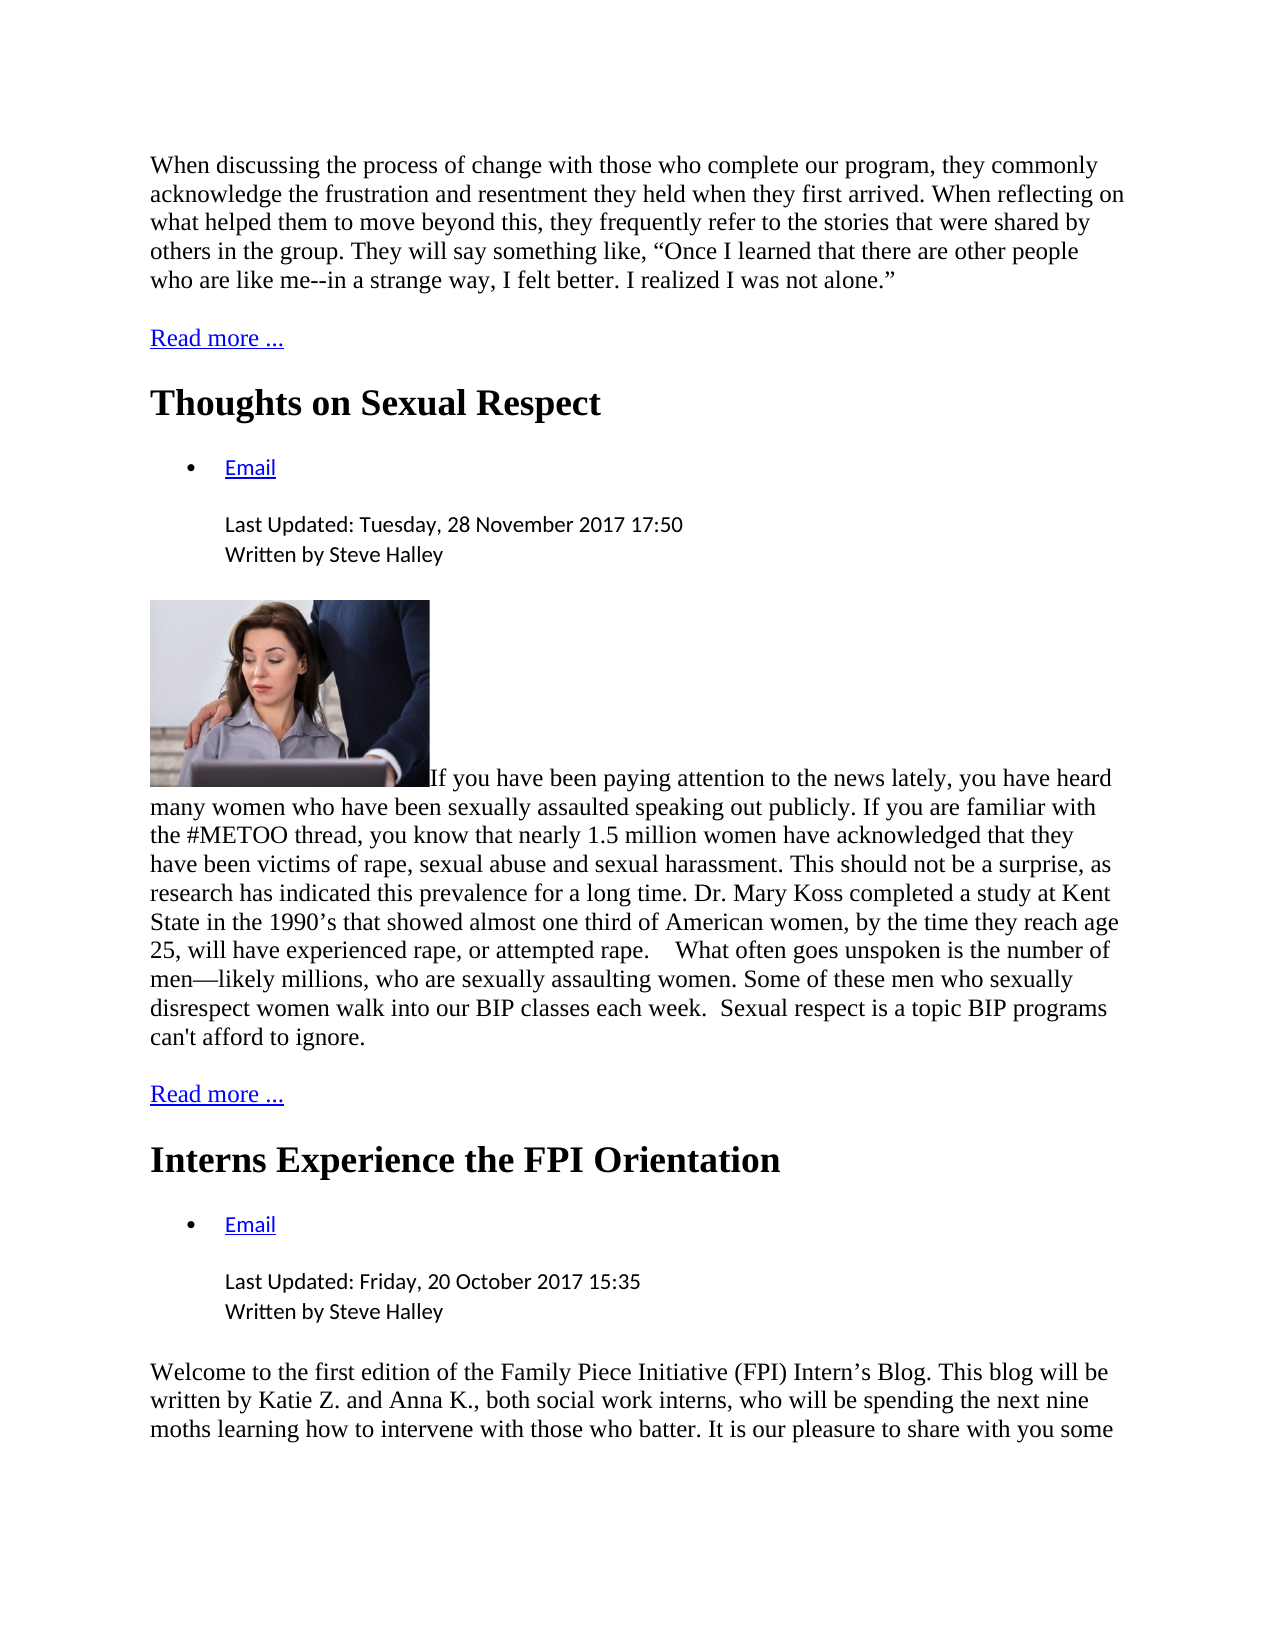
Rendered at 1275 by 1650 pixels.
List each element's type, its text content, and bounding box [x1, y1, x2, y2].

text Last Updated: Tuesday, 28 November 2017 17:50 [225, 510, 1125, 538]
list Email [187, 1210, 1125, 1238]
text Last Updated: Friday, 20 October 2017 15:35 [225, 1267, 1125, 1295]
subtitle Thoughts on Sexual Respect [150, 381, 1125, 424]
picture [150, 600, 430, 787]
text Written by Steve Halley [225, 1297, 1125, 1325]
subtitle Interns Experience the FPI Orientation [150, 1137, 1125, 1181]
list Email [187, 453, 1125, 481]
text Written by Steve Halley [225, 541, 1125, 568]
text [150, 1357, 1125, 1443]
text If you have been paying attention to the news lately, you have heard many women who have been sexually assaulted speaking out publicly. If you are familiar with the #METOO thread, you know that nearly 1.5 million women have acknowledged that they have been victims of rape, sexual abuse and sexual harassment. This should not be a surprise, as research has indicated this prevalence for a long time. Dr. Mary Koss completed a study at Kent State in the 1990’s that showed almost one third of American women, by the time they reach age 25, will have experienced rape, or attempted rape. What often goes unspoken is the number of men—likely millions, who are sexually assaulting women. Some of these men who sexually disrespect women walk into our BIP classes each week. Sexual respect is a topic BIP programs can't afford to ignore. [150, 600, 1125, 1050]
text When discussing the process of change with those who complete our program, they commonly acknowledge the frustration and resentment they held when they first arrived. When reflecting on what helped them to move beyond this, they frequently refer to the stories that were shared by others in the group. They will say something like, “Once I learned that there are other people who are like me--in a strange way, I felt better. I realized I was not alone.” [150, 150, 1125, 294]
text Read more ... [150, 1079, 1125, 1108]
text Read more ... [150, 323, 1125, 352]
